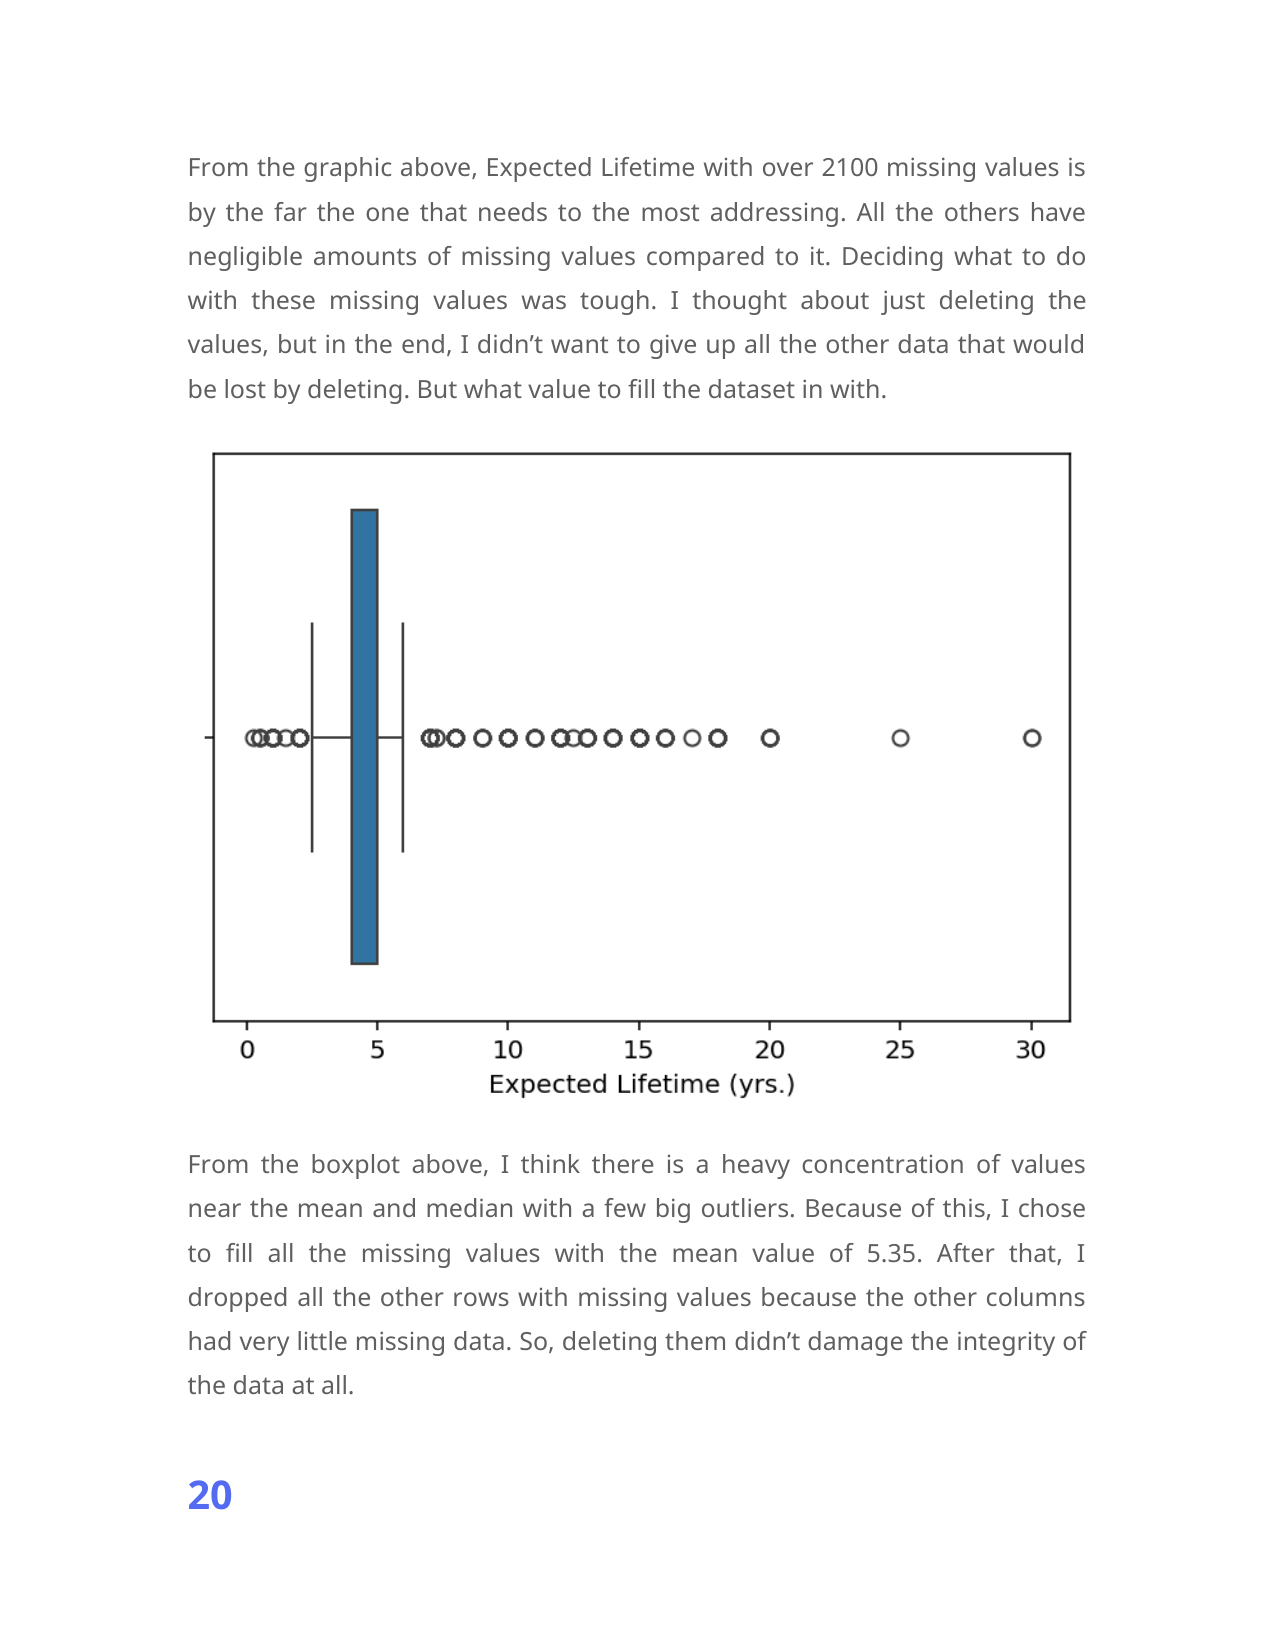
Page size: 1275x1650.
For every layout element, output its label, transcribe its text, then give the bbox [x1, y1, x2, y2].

text From the graphic above, Expected Lifetime with over 2100 missing values is by the far the one that needs to the most addressing. All the others have negligible amounts of missing values compared to it. Deciding what to do with these missing values was tough. I thought about just deleting the values, but in the end, I didn’t want to give up all the other data that would be lost by deleting. But what value to fill the dataset in with. [187, 150, 1087, 405]
text From the boxplot above, I think there is a heavy concentration of values near the mean and median with a few big outliers. Because of this, I chose to fill all the missing values with the mean value of 5.35. After that, I dropped all the other rows with missing values because the other columns had very little missing data. So, deleting them didn’t damage the integrity of the data at all. [187, 1147, 1087, 1402]
picture [187, 436, 1088, 1116]
